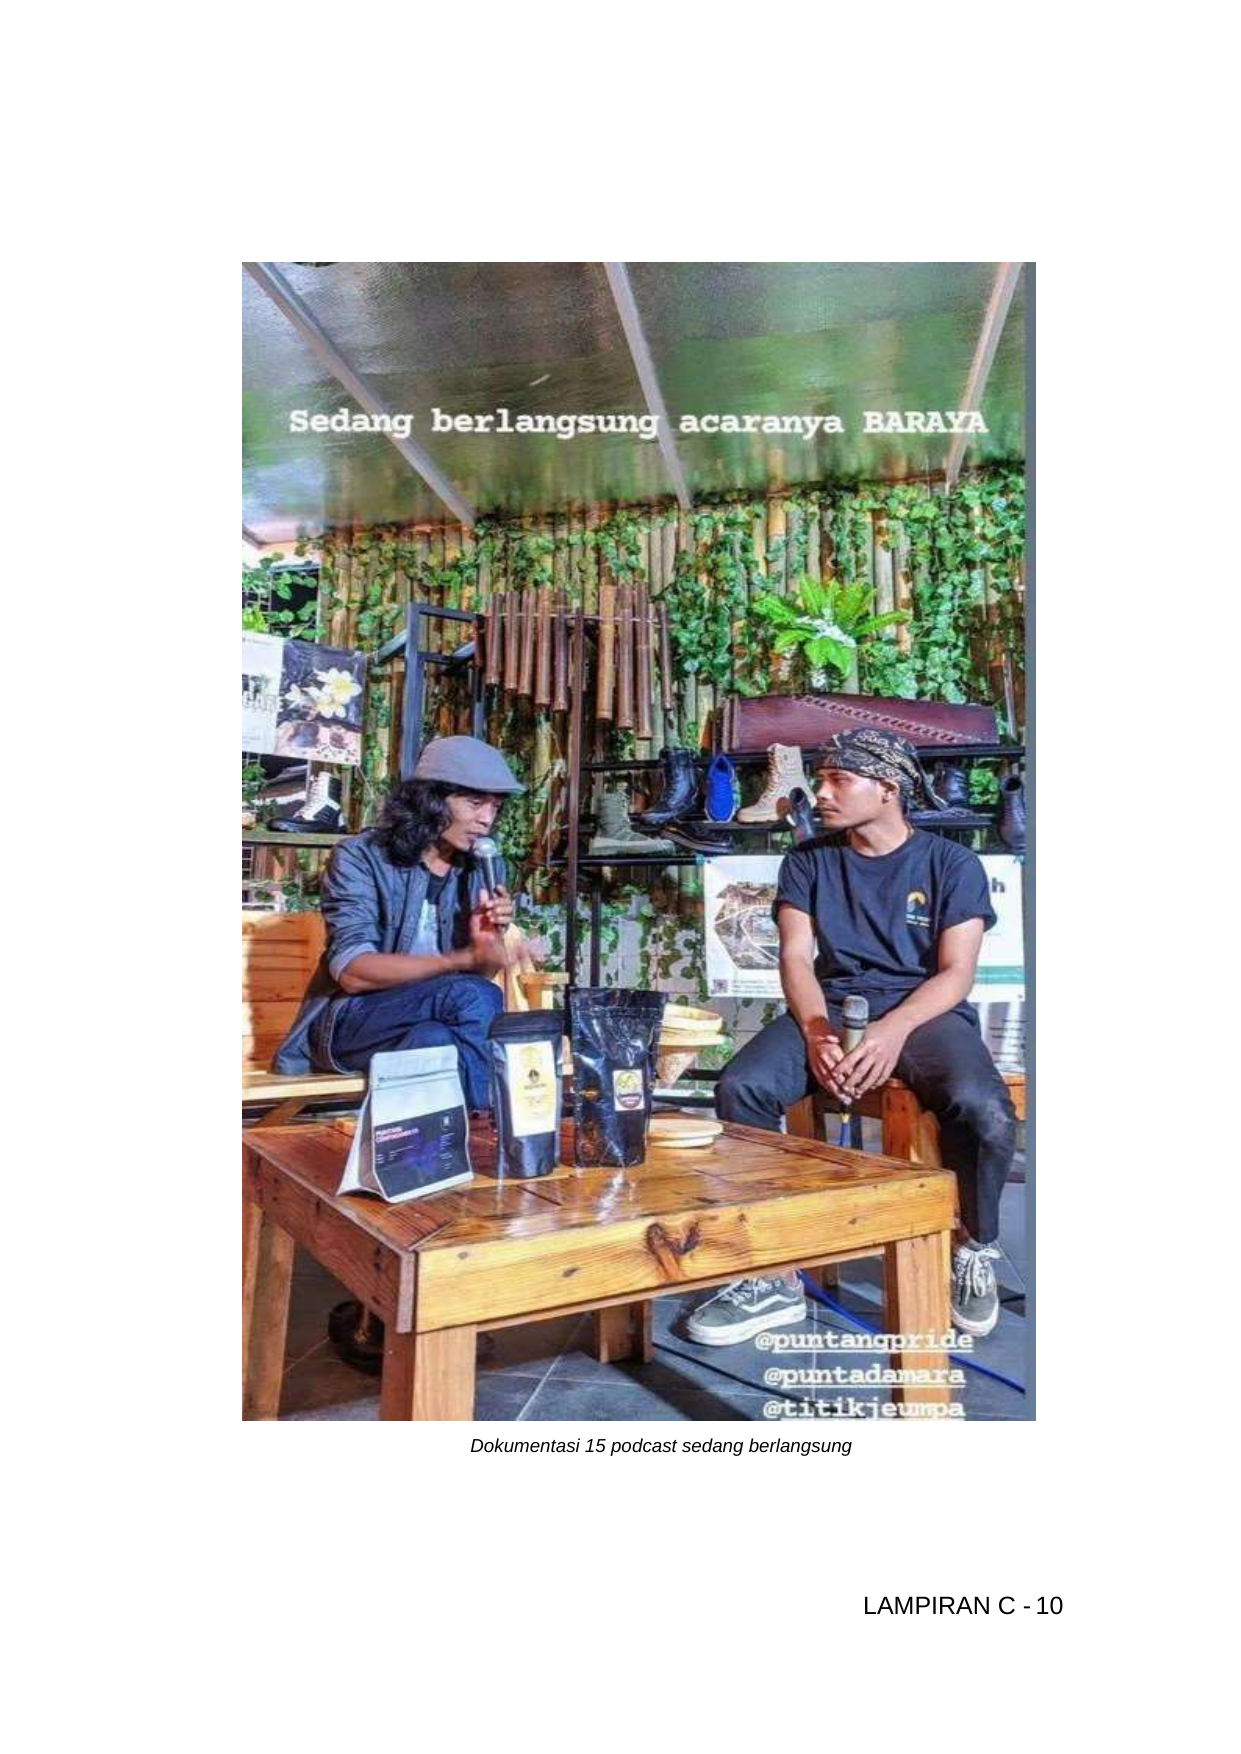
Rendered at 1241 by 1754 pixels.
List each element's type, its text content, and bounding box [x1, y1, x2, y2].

subtitle Dokumentasi 15 podcast sedang berlangsung [470, 1435, 1063, 1456]
picture [242, 262, 1036, 1421]
